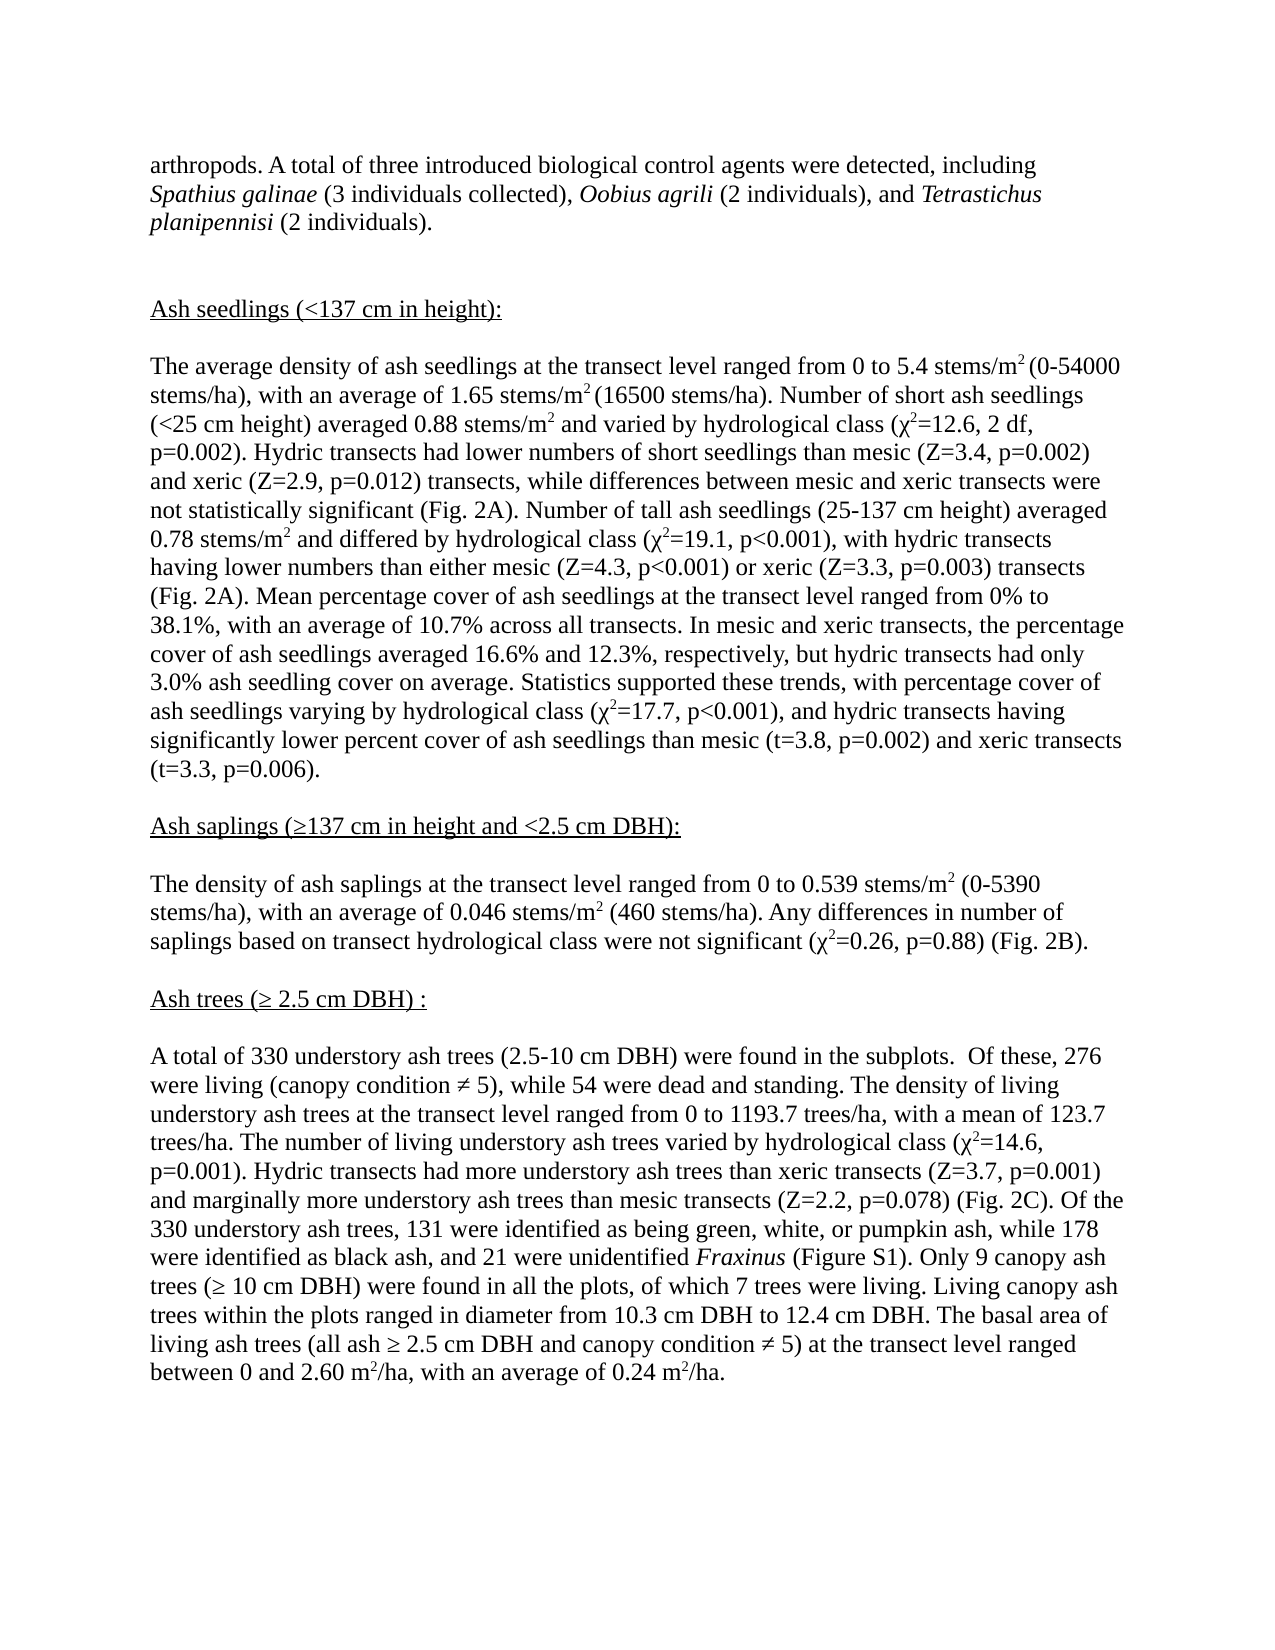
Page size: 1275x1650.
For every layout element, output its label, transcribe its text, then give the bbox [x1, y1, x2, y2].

text Ash seedlings (<137 cm in height): [150, 294, 1125, 322]
text A total of 330 understory ash trees (2.5-10 cm DBH) were found in the subplots. Of these, 276 were living (canopy condition ≠ 5), while 54 were dead and standing. The density of living understory ash trees at the transect level ranged from 0 to 1193.7 trees/ha, with a mean of 123.7 trees/ha. The number of living understory ash trees varied by hydrological class (χ2=14.6, p=0.001). Hydric transects had more understory ash trees than xeric transects (Z=3.7, p=0.001) and marginally more understory ash trees than mesic transects (Z=2.2, p=0.078) (Fig. 2C). Of the 330 understory ash trees, 131 were identified as being green, white, or pumpkin ash, while 178 were identified as black ash, and 21 were unidentified Fraxinus (Figure S1). Only 9 canopy ash trees (≥ 10 cm DBH) were found in all the plots, of which 7 trees were living. Living canopy ash trees within the plots ranged in diameter from 10.3 cm DBH to 12.4 cm DBH. The basal area of living ash trees (all ash ≥ 2.5 cm DBH and canopy condition ≠ 5) at the transect level ranged between 0 and 2.60 m2/ha, with an average of 0.24 m2/ha. [150, 1041, 1125, 1386]
text Ash saplings (≥137 cm in height and <2.5 cm DBH): [150, 811, 1125, 840]
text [150, 150, 1125, 236]
text Ash trees (≥ 2.5 cm DBH) : [150, 984, 1125, 1012]
text The density of ash saplings at the transect level ranged from 0 to 0.539 stems/m2 (0-5390 stems/ha), with an average of 0.046 stems/m2 (460 stems/ha). Any differences in number of saplings based on transect hydrological class were not significant (χ2=0.26, p=0.88) (Fig. 2B). [150, 869, 1125, 955]
text The average density of ash seedlings at the transect level ranged from 0 to 5.4 stems/m2 (0-54000 stems/ha), with an average of 1.65 stems/m2 (16500 stems/ha). Number of short ash seedlings (<25 cm height) averaged 0.88 stems/m2 and varied by hydrological class (χ2=12.6, 2 df, p=0.002). Hydric transects had lower numbers of short seedlings than mesic (Z=3.4, p=0.002) and xeric (Z=2.9, p=0.012) transects, while differences between mesic and xeric transects were not statistically significant (Fig. 2A). Number of tall ash seedlings (25-137 cm height) averaged 0.78 stems/m2 and differed by hydrological class (χ2=19.1, p<0.001), with hydric transects having lower numbers than either mesic (Z=4.3, p<0.001) or xeric (Z=3.3, p=0.003) transects (Fig. 2A). Mean percentage cover of ash seedlings at the transect level ranged from 0% to 38.1%, with an average of 10.7% across all transects. In mesic and xeric transects, the percentage cover of ash seedlings averaged 16.6% and 12.3%, respectively, but hydric transects had only 3.0% ash seedling cover on average. Statistics supported these trends, with percentage cover of ash seedlings varying by hydrological class (χ2=17.7, p<0.001), and hydric transects having significantly lower percent cover of ash seedlings than mesic (t=3.8, p=0.002) and xeric transects (t=3.3, p=0.006). [150, 351, 1125, 782]
